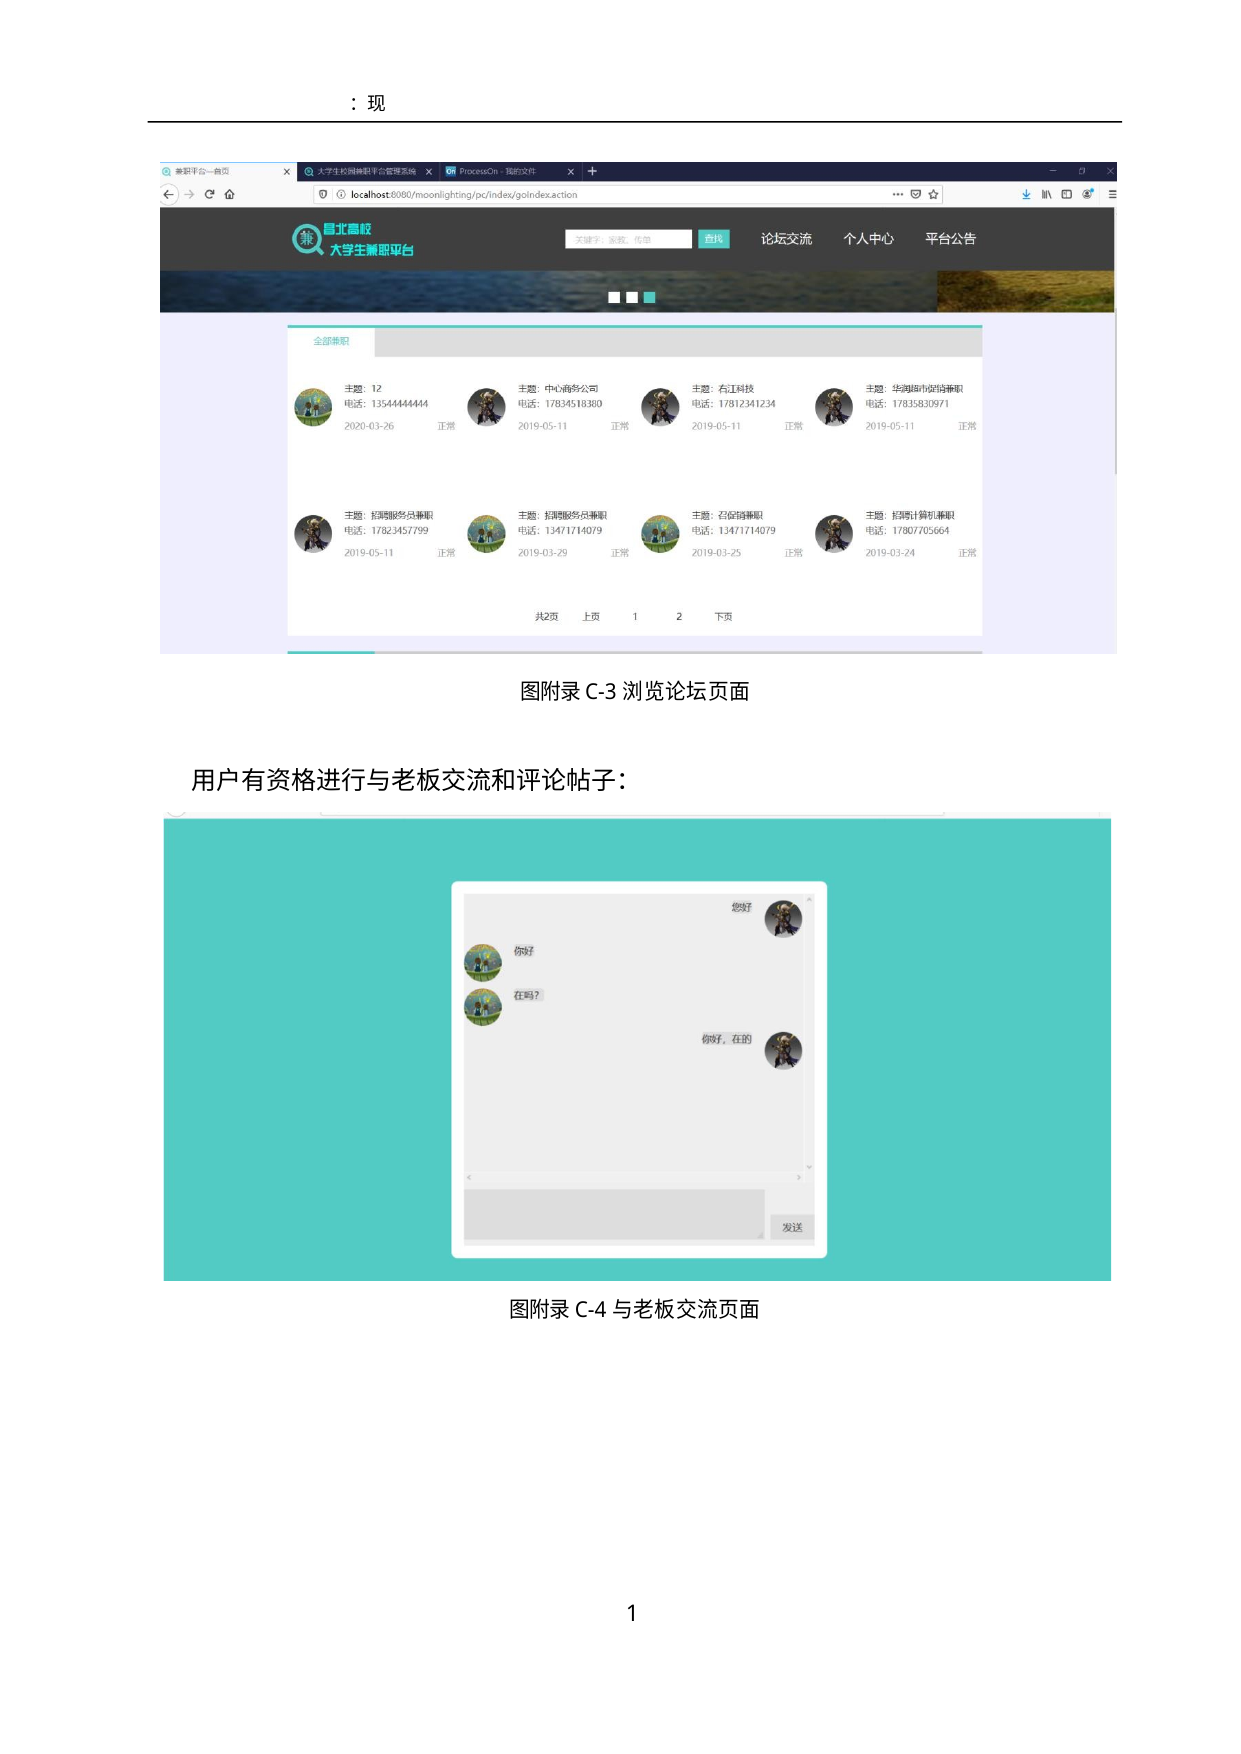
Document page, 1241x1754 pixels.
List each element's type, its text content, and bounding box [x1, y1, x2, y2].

picture [163, 812, 1112, 1281]
text 用户有资格进行与老板交流和评论帖子： [191, 761, 1146, 797]
text 图附录 C-3 浏览论坛页面 [135, 674, 1134, 706]
picture [160, 162, 1117, 654]
